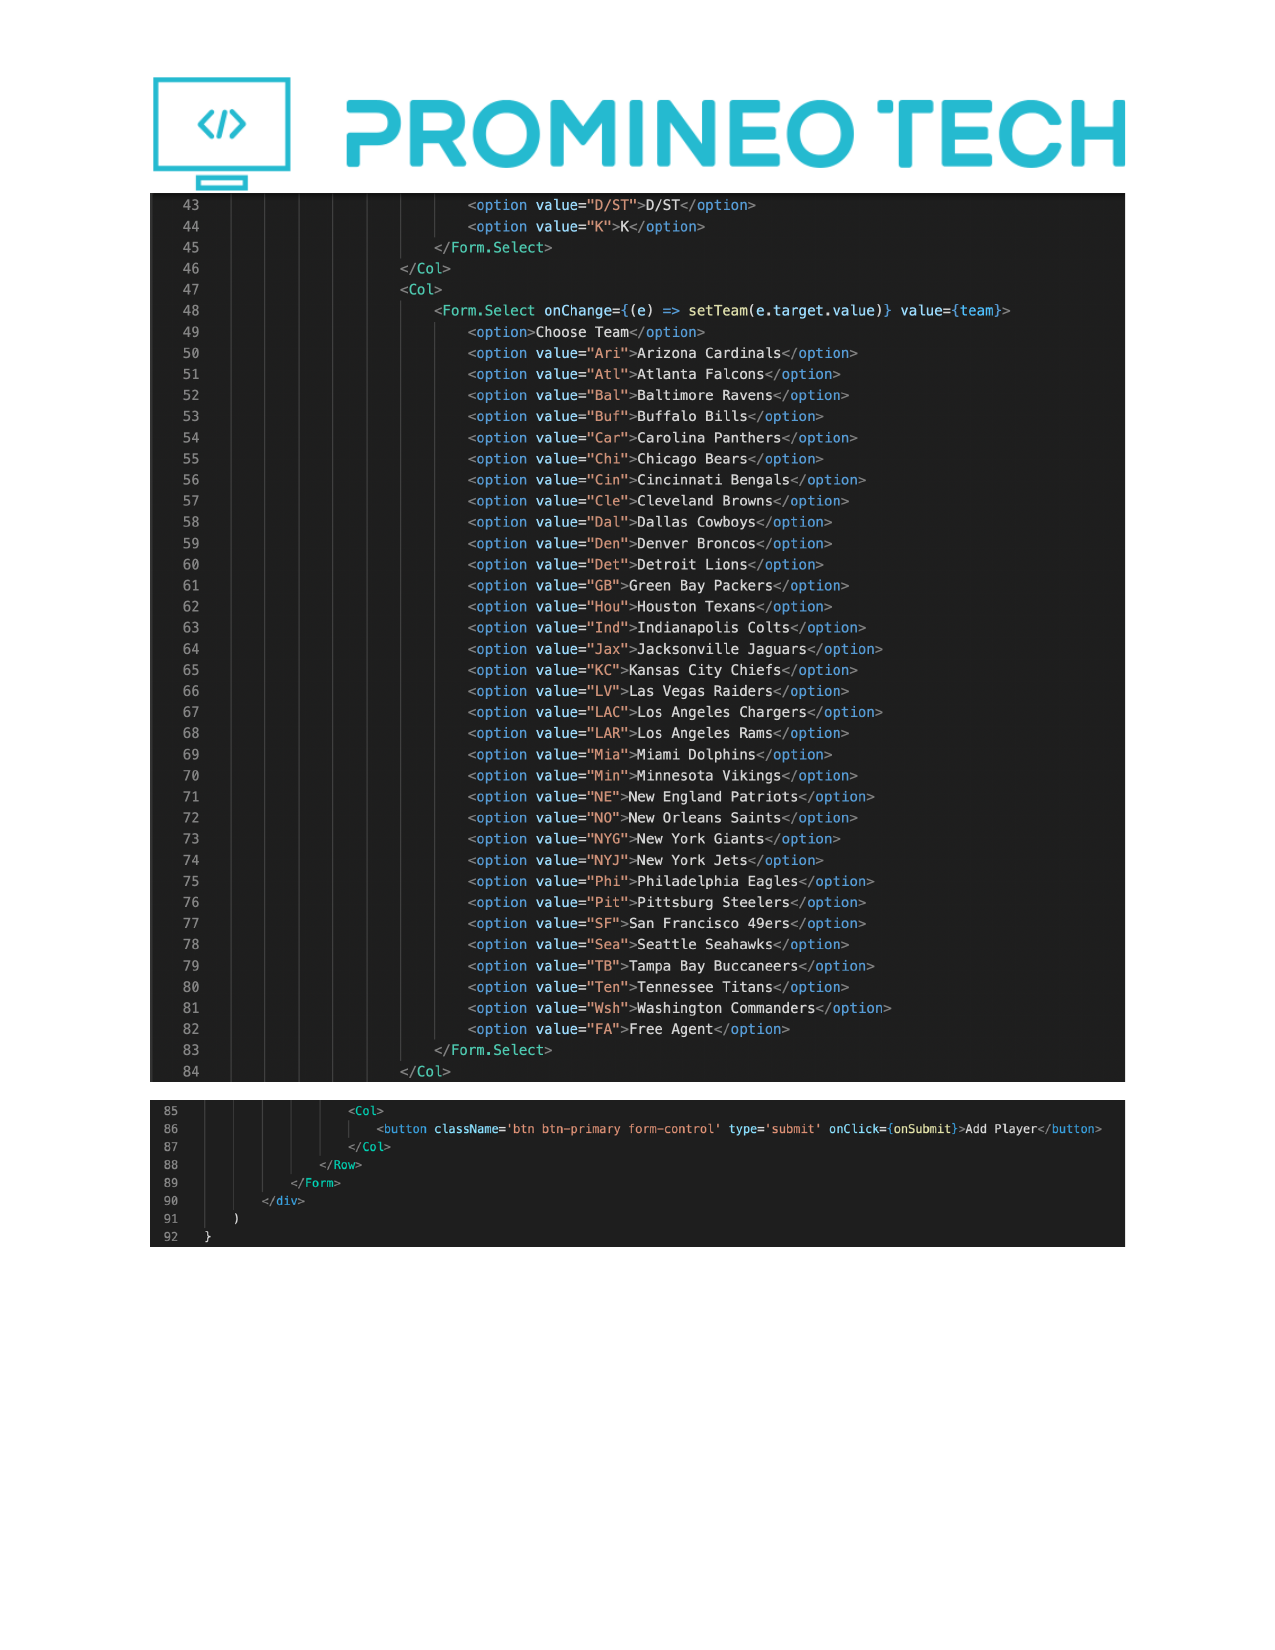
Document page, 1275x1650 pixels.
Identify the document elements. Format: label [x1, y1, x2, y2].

picture [150, 75, 1125, 1082]
picture [150, 1100, 1125, 1247]
